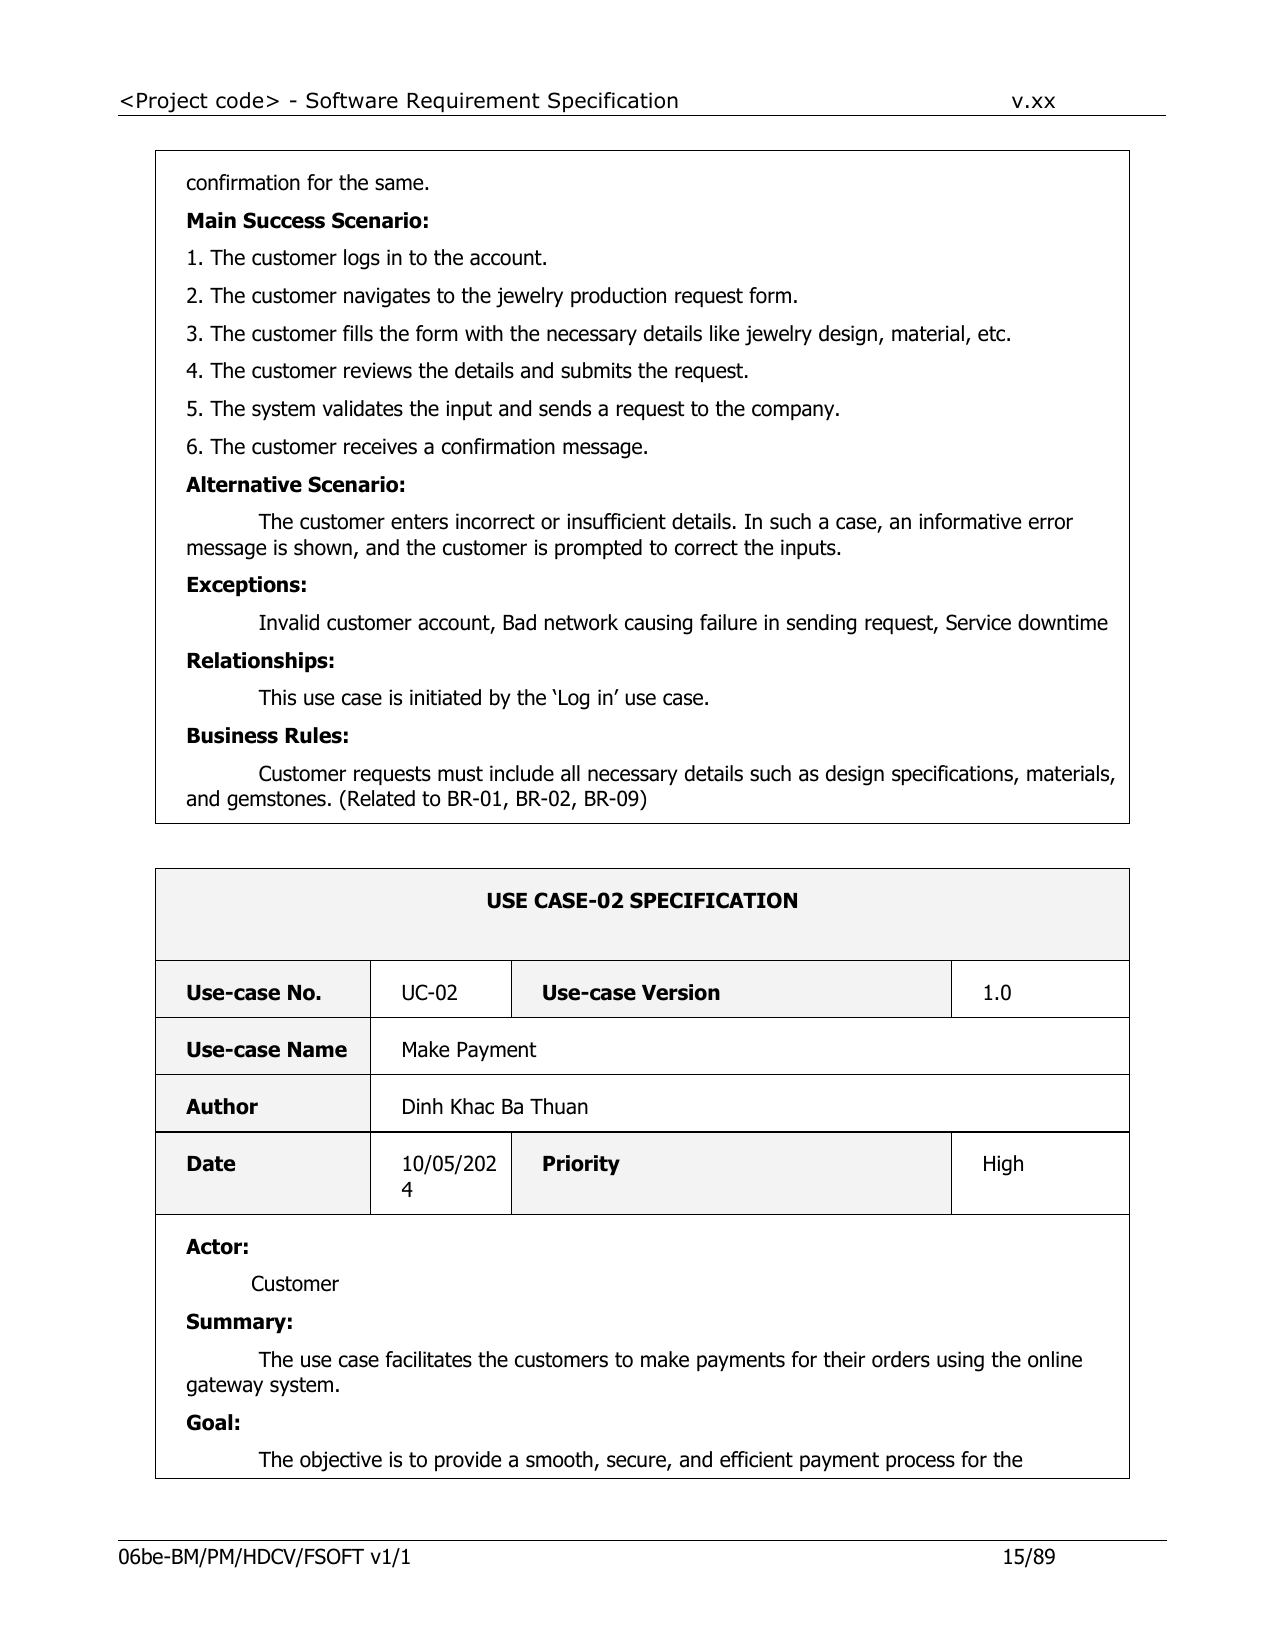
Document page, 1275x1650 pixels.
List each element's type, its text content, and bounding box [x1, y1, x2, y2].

table_cell 1.0 [952, 961, 1129, 1017]
table_cell Dinh Khac Ba Thuan [371, 1075, 1129, 1131]
table_header USE CASE-02 SPECIFICATION [156, 869, 1129, 960]
table_cell High [952, 1133, 1129, 1214]
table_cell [156, 151, 1129, 823]
table_cell Use-case No. [156, 961, 370, 1017]
table_cell 10/05/2024 [371, 1133, 511, 1214]
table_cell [156, 1215, 1129, 1478]
table_cell UC-02 [371, 961, 511, 1017]
table_cell Use-case Version [512, 961, 951, 1017]
table_cell Make Payment [371, 1018, 1129, 1074]
table_cell Use-case Name [156, 1018, 370, 1074]
table_cell Author [156, 1075, 370, 1131]
table_cell Date [156, 1133, 370, 1214]
table_cell Priority [512, 1133, 951, 1214]
